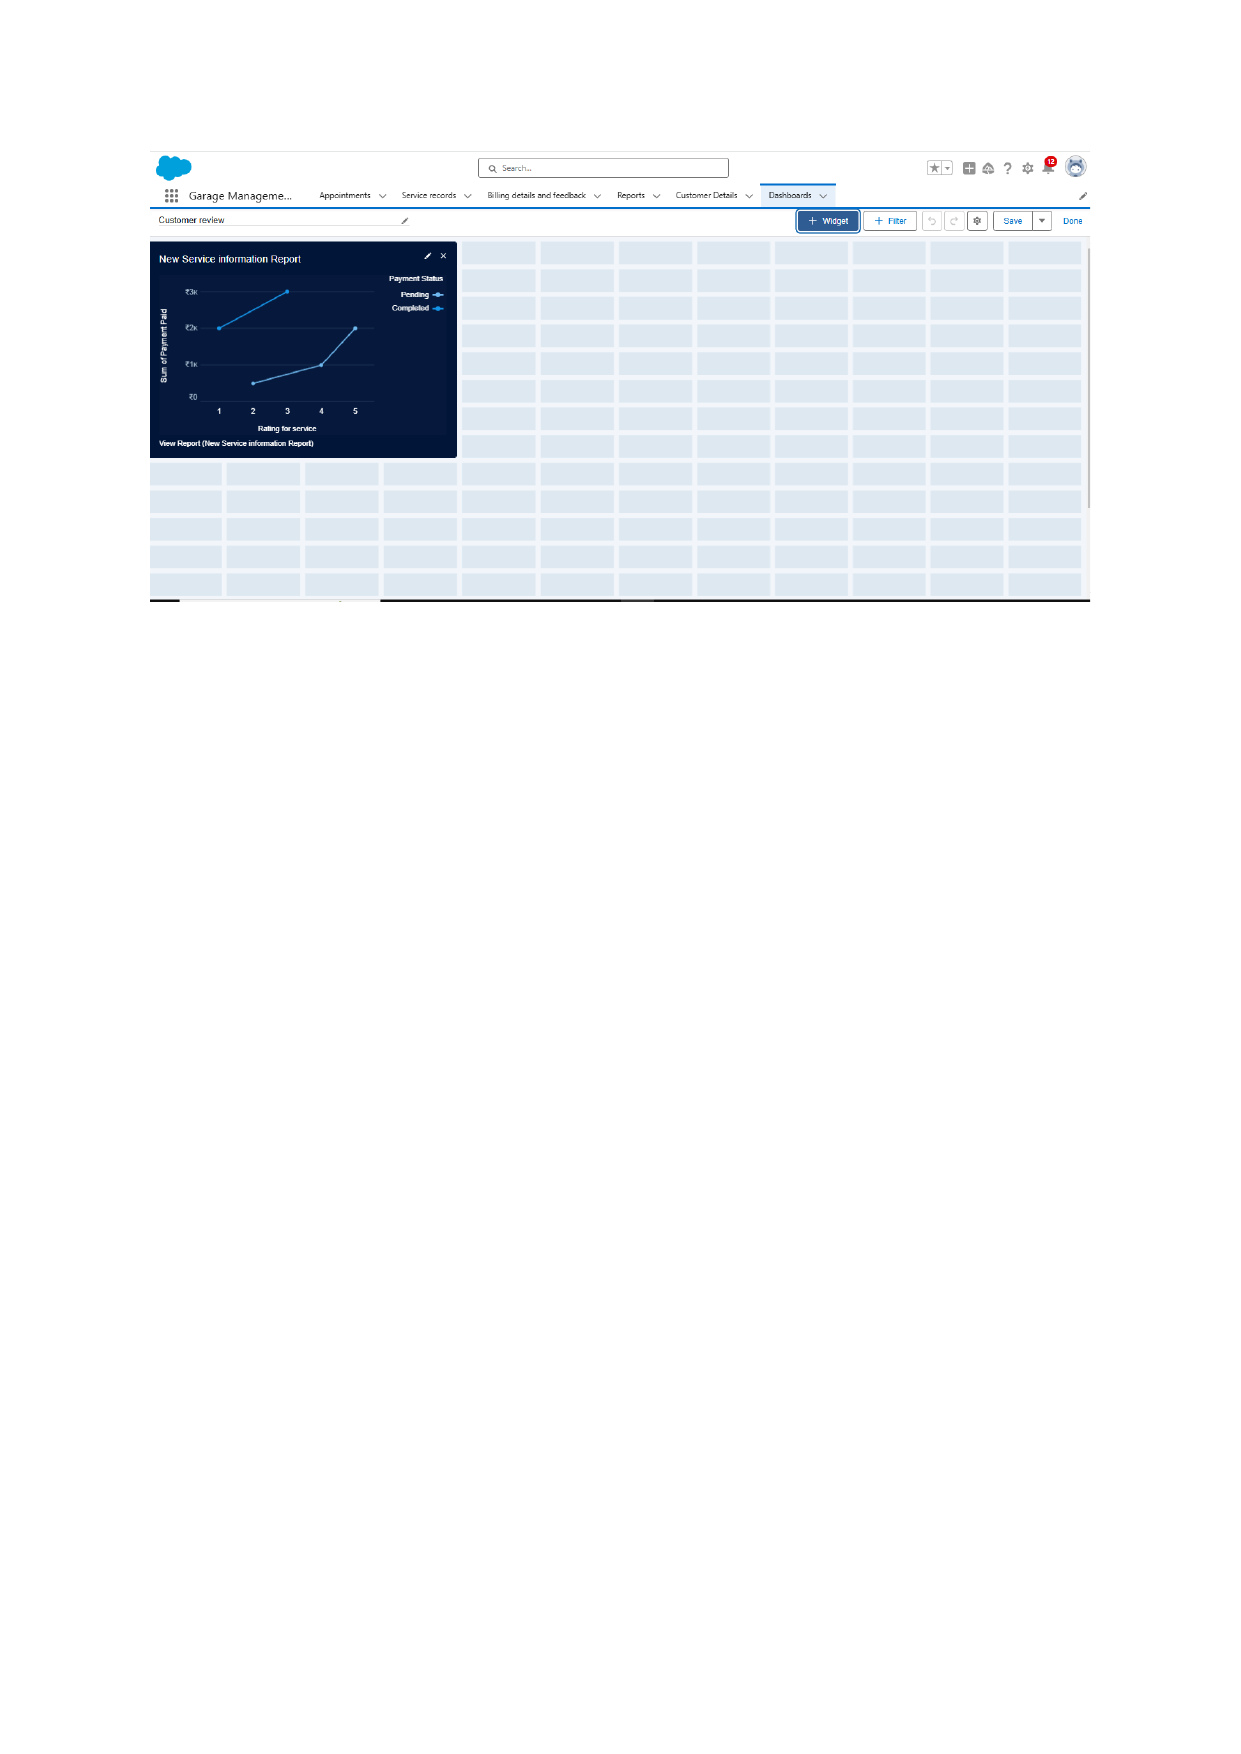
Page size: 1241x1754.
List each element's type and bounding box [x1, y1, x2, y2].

picture [150, 150, 1091, 602]
